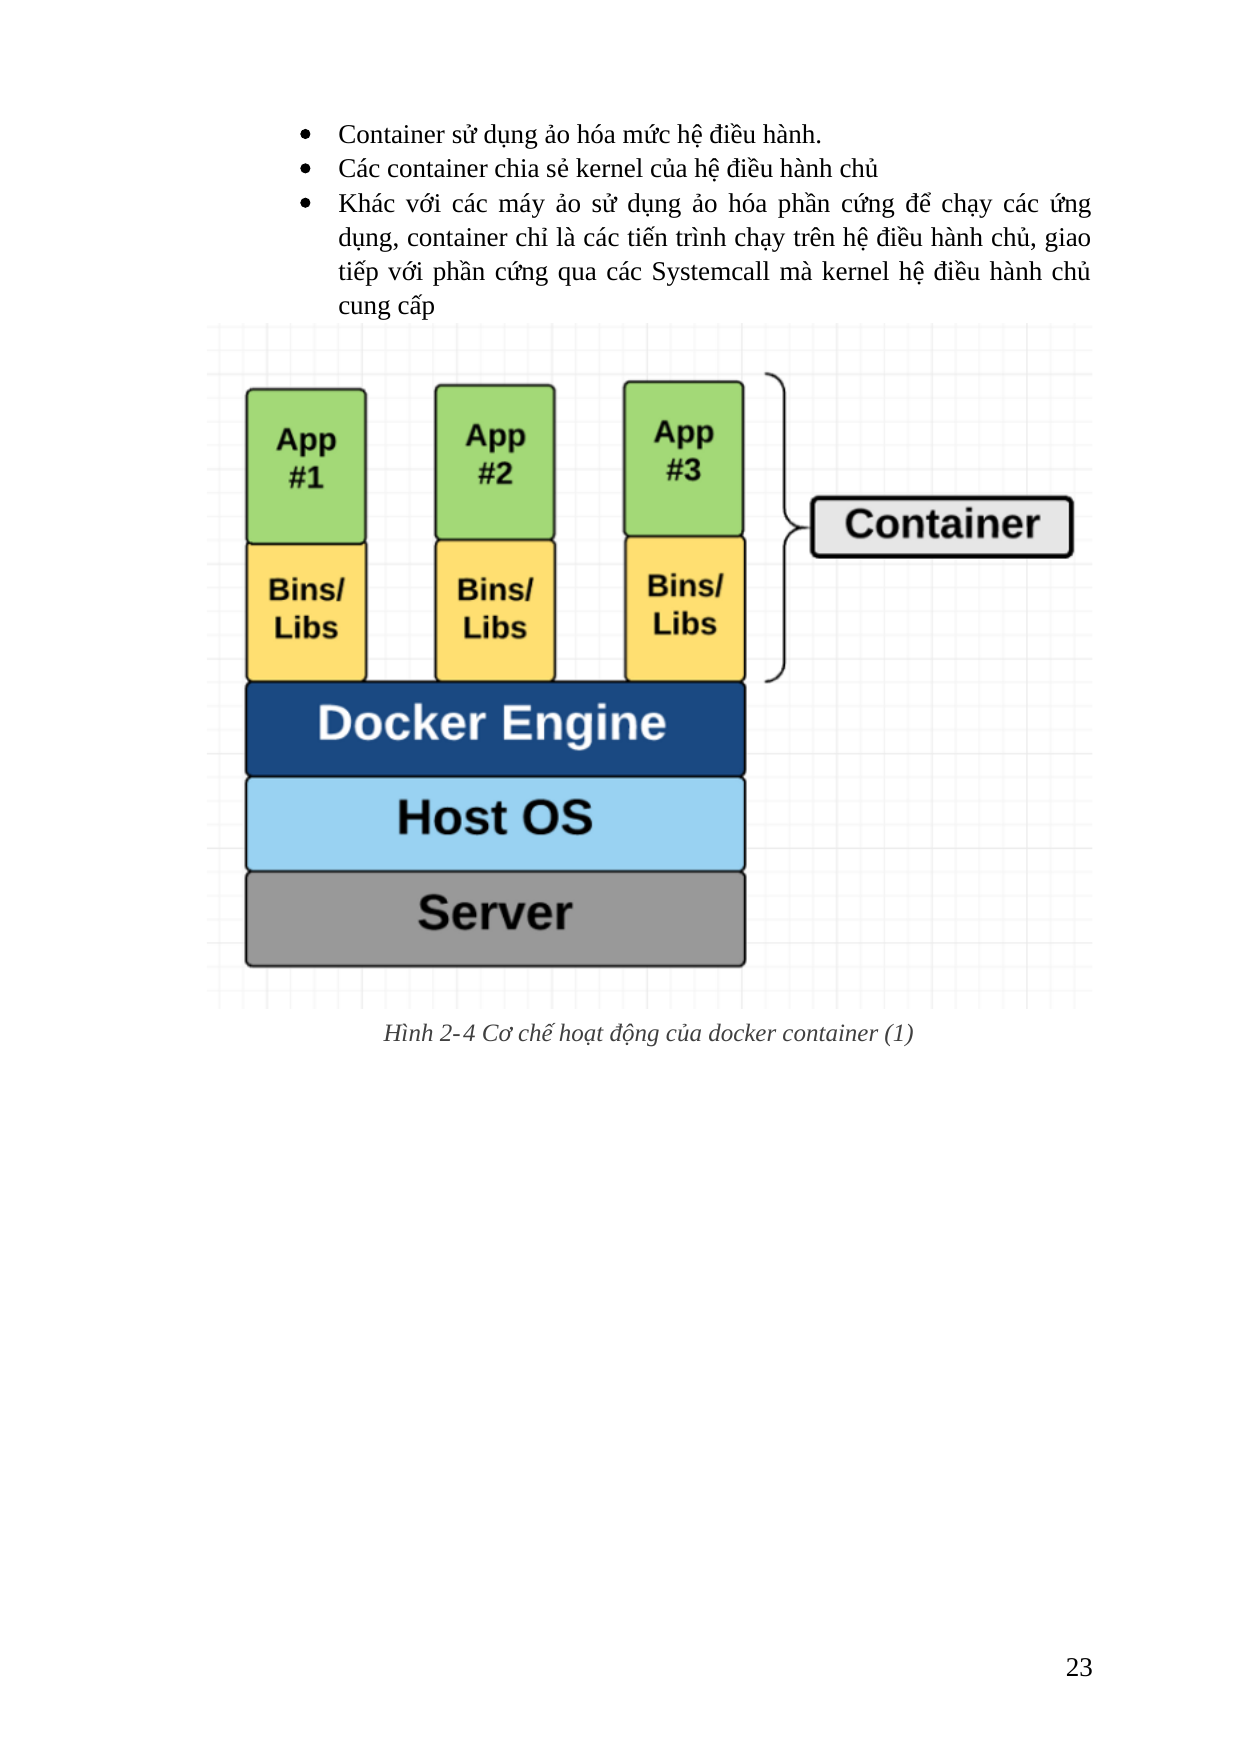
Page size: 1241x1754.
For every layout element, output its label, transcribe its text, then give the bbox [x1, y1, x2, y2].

picture [206, 323, 1093, 1009]
list Các container chia sẻ kernel của hệ điều hành chủ [301, 152, 1092, 184]
list Container sử dụng ảo hóa mức hệ điều hành. [301, 118, 1092, 149]
list Khác với các máy ảo sử dụng ảo hóa phần cứng để chạy các ứng dụng, container chỉ là các tiến trình chạy trên hệ điều hành chủ, giao tiếp với phần cứng qua các Systemcall mà kernel hệ điều hành chủ cung cấp [301, 187, 1092, 321]
